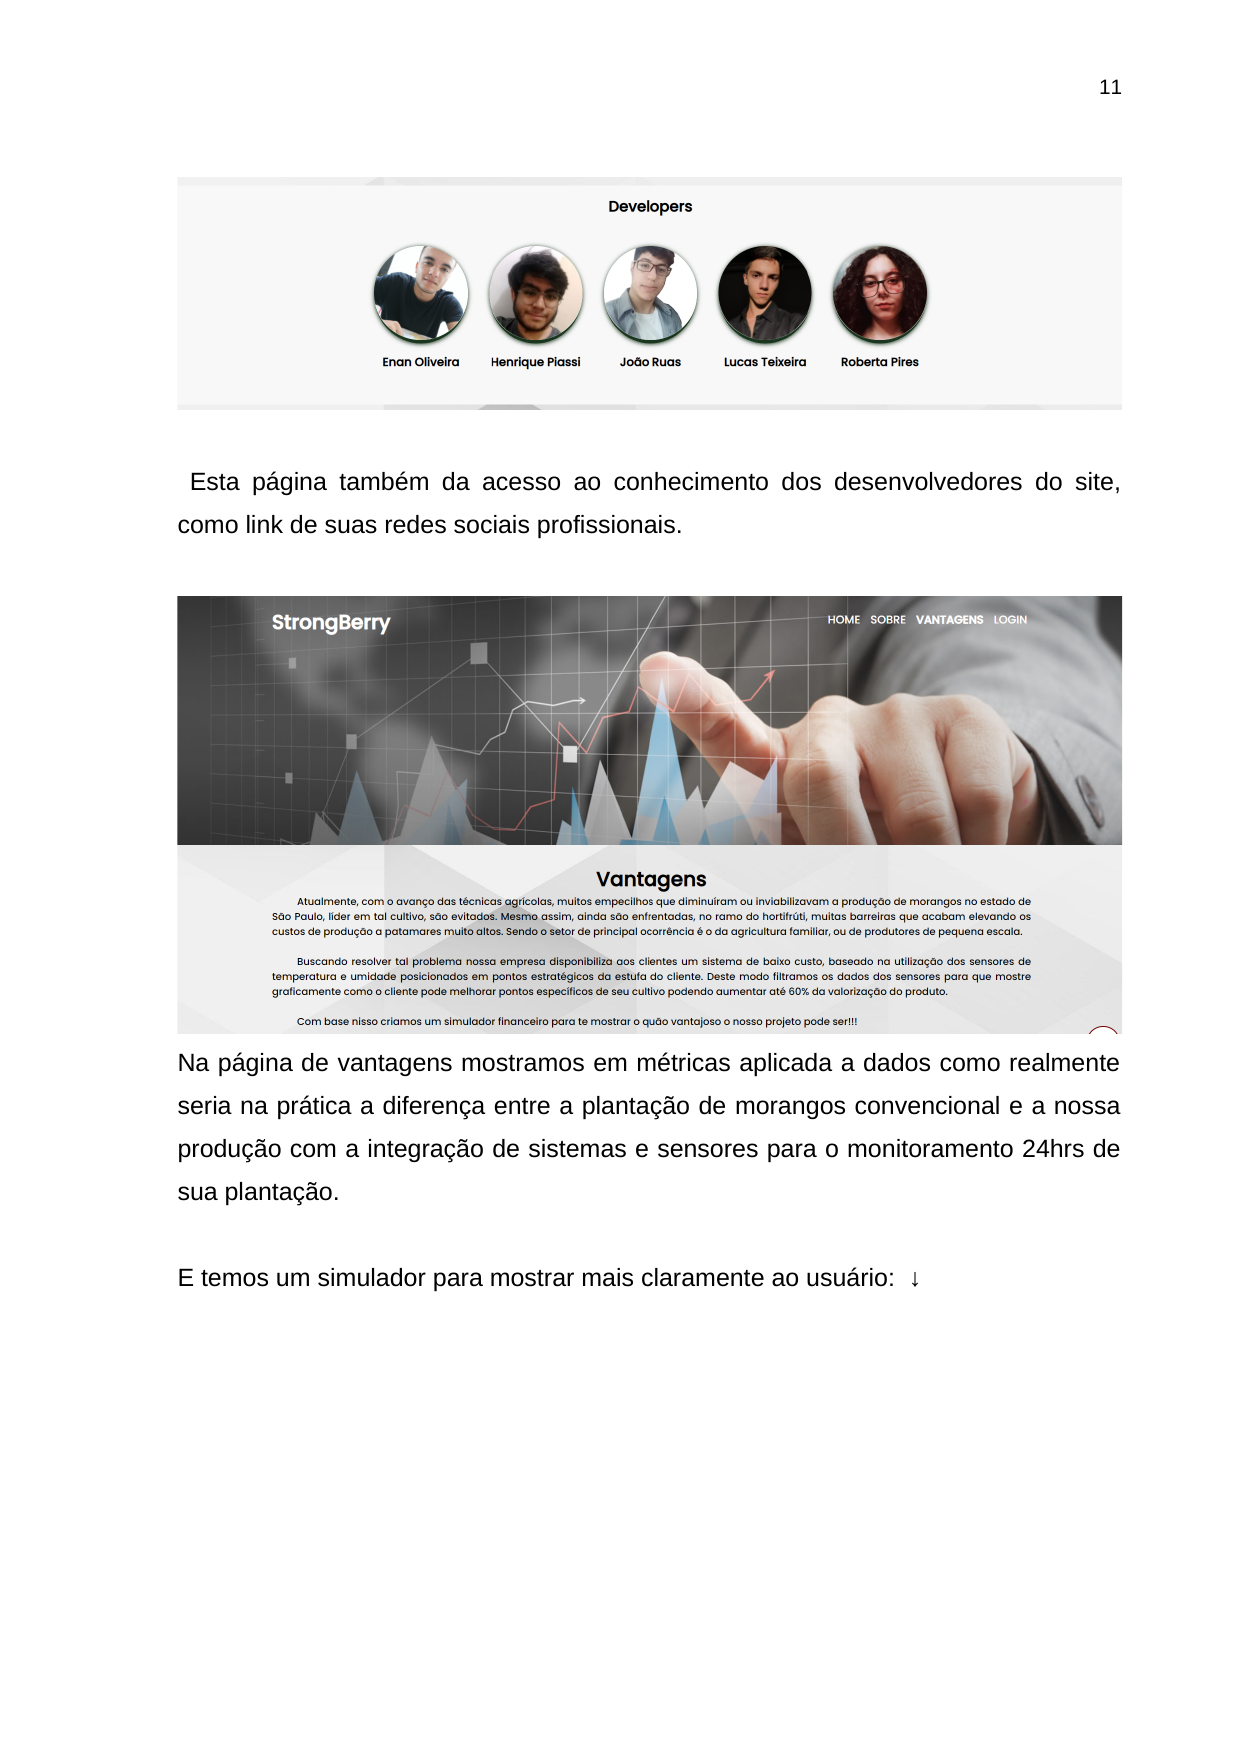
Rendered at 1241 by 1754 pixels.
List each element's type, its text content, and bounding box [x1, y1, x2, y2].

text Esta página também da acesso ao conhecimento dos desenvolvedores do site, como link de suas redes sociais profissionais. [177, 467, 1122, 538]
picture [177, 596, 1123, 1034]
text E temos um simulador para mostrar mais claramente ao usuário: ↓ [177, 1263, 1122, 1292]
text Na página de vantagens mostramos em métricas aplicada a dados como realmente seria na prática a diferença entre a plantação de morangos convencional e a nossa produção com a integração de sistemas e sensores para o monitoramento 24hrs de sua plantação. [177, 1047, 1122, 1206]
picture [177, 177, 1123, 410]
